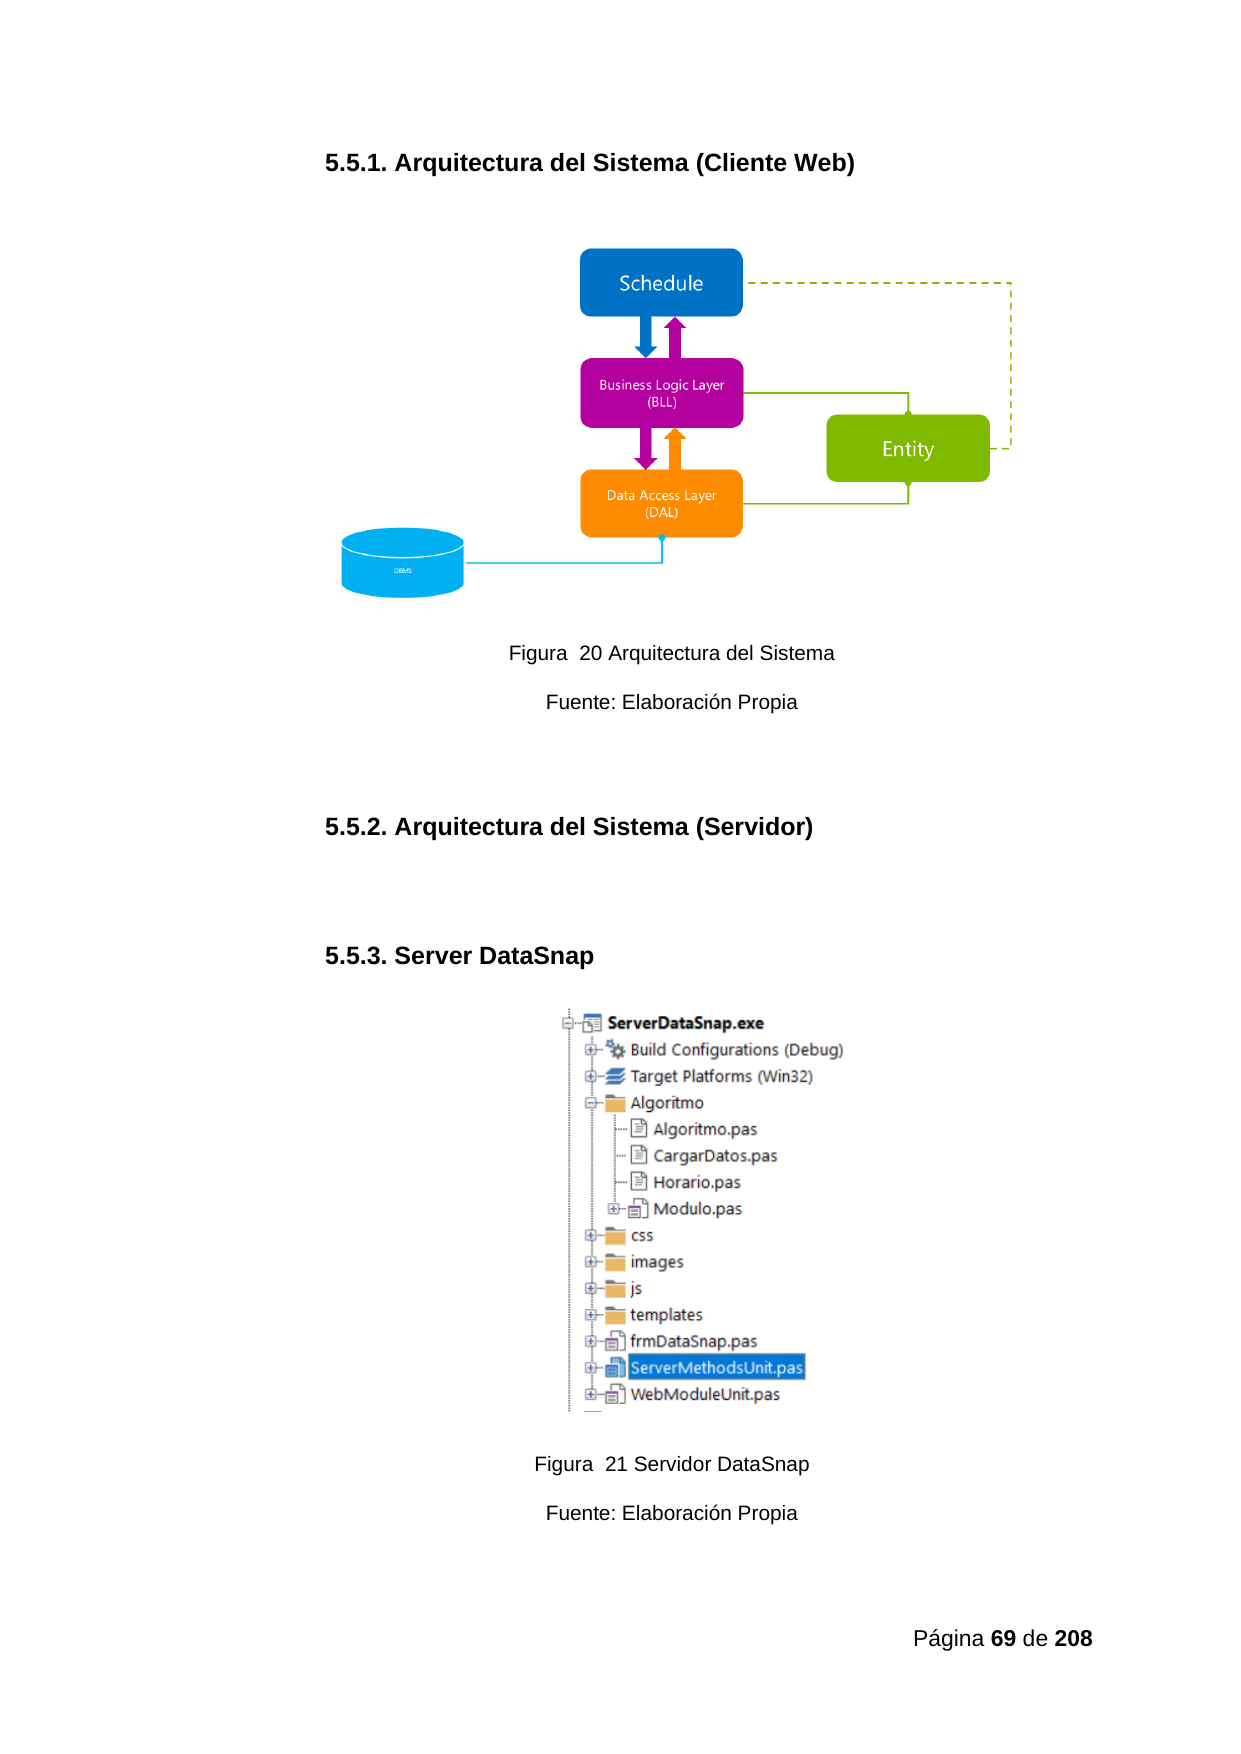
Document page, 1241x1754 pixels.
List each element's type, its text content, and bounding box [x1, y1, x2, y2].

picture [558, 1008, 859, 1412]
text Figura 26 Servidor DataSnap [177, 1451, 1092, 1475]
text 5.5.2. Arquitectura del Sistema (Servidor) [251, 812, 1092, 840]
picture [313, 215, 1030, 602]
text Fuente: Elaboración Propia [177, 1500, 1092, 1524]
text 5.5.3. Server DataSnap [251, 941, 1092, 969]
text Fuente: Elaboración Propia [177, 690, 1092, 714]
text Figura 25 Arquitectura del Sistema [177, 641, 1092, 665]
text 5.5.1. Arquitectura del Sistema (Cliente Web) [251, 148, 1092, 176]
